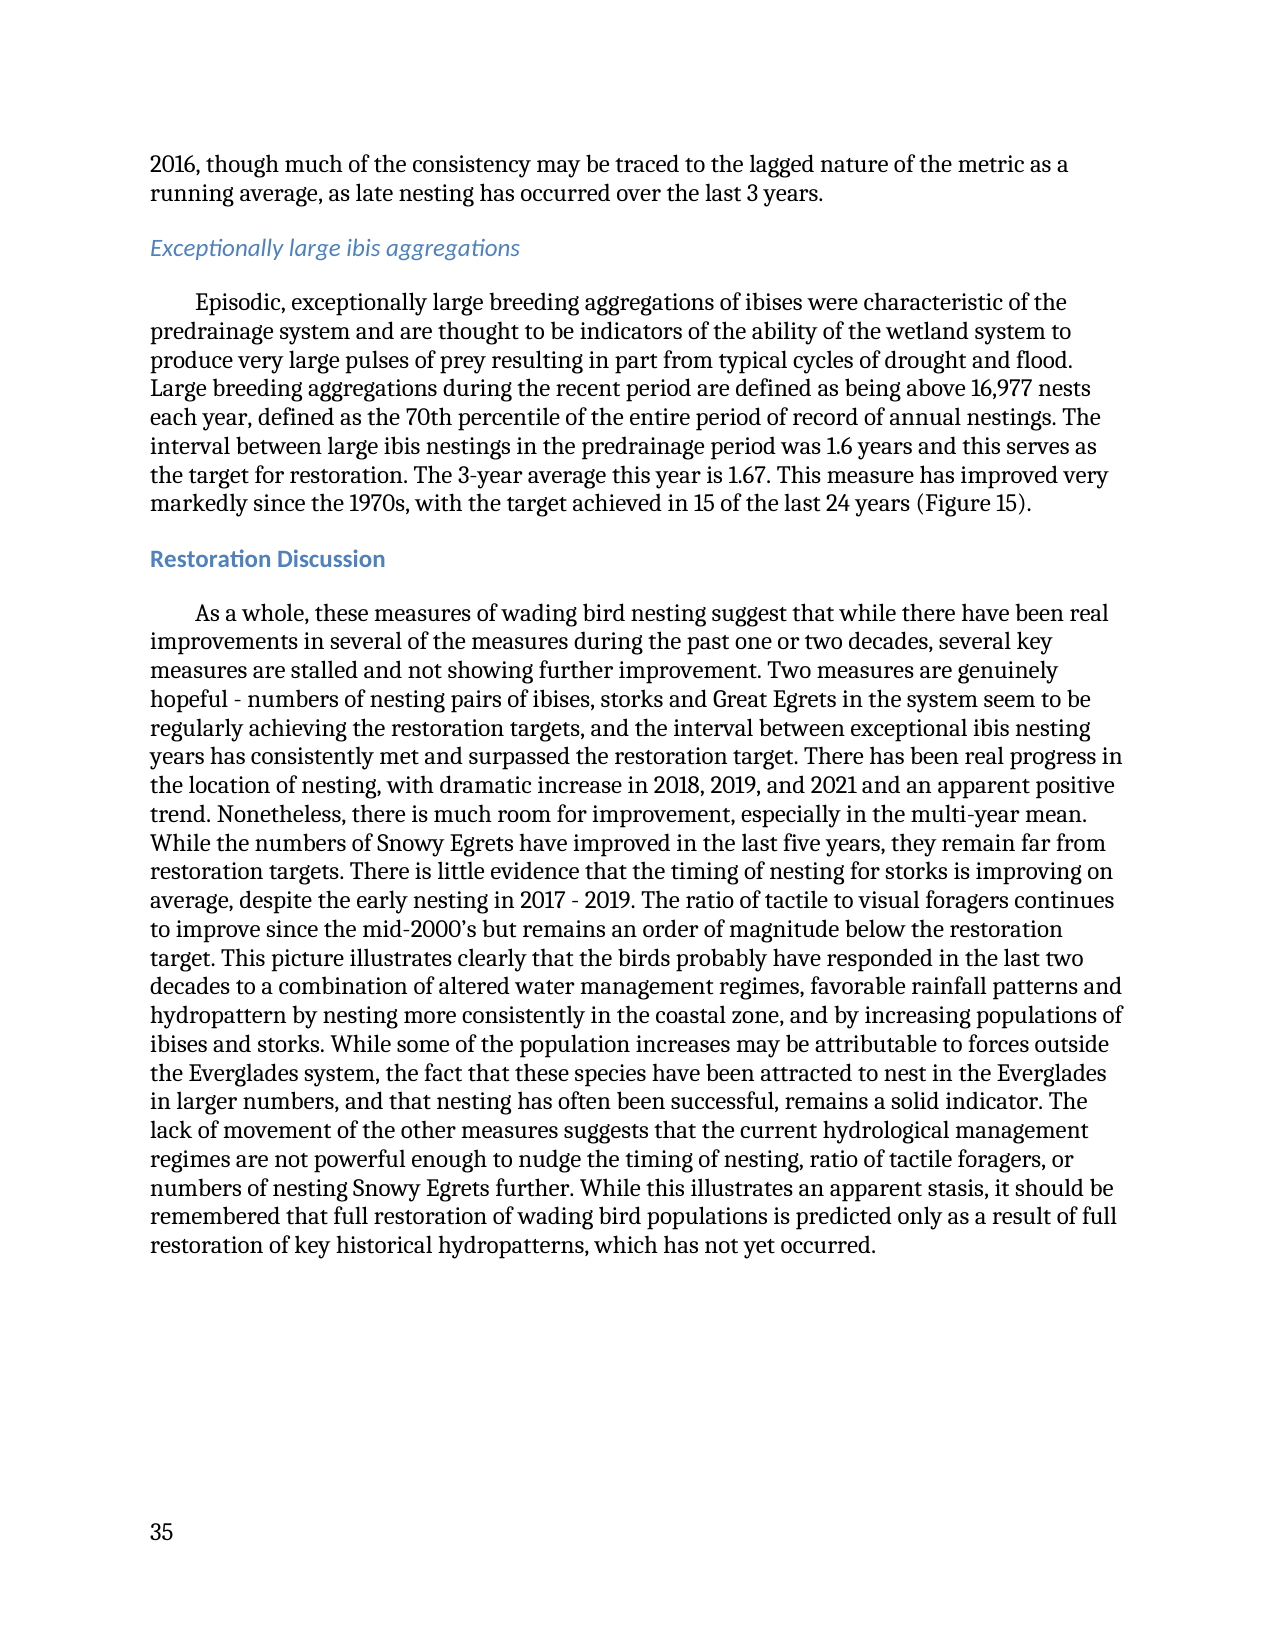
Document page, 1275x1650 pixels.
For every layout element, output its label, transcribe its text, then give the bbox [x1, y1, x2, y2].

subtitle Restoration Discussion [150, 543, 1125, 573]
subtitle Exceptionally large ibis aggregations [150, 232, 1125, 263]
text Episodic, exceptionally large breeding aggregations of ibises were characteristic of the predrainage system and are thought to be indicators of the ability of the wetland system to produce very large pulses of prey resulting in part from typical cycles of drought and flood. Large breeding aggregations during the recent period are defined as being above 16,977 nests each year, defined as the 70th percentile of the entire period of record of annual nestings. The interval between large ibis nestings in the predrainage period was 1.6 years and this serves as the target for restoration. The 3-year average this year is 1.67. This measure has improved very markedly since the 1970s, with the target achieved in 15 of the last 24 years (Figure 15). [150, 288, 1125, 518]
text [150, 150, 1125, 207]
text As a whole, these measures of wading bird nesting suggest that while there have been real improvements in several of the measures during the past one or two decades, several key measures are stalled and not showing further improvement. Two measures are genuinely hopeful - numbers of nesting pairs of ibises, storks and Great Egrets in the system seem to be regularly achieving the restoration targets, and the interval between exceptional ibis nesting years has consistently met and surpassed the restoration target. There has been real progress in the location of nesting, with dramatic increase in 2018, 2019, and 2021 and an apparent positive trend. Nonetheless, there is much room for improvement, especially in the multi-year mean. While the numbers of Snowy Egrets have improved in the last five years, they remain far from restoration targets. There is little evidence that the timing of nesting for storks is improving on average, despite the early nesting in 2017 - 2019. The ratio of tactile to visual foragers continues to improve since the mid-2000’s but remains an order of magnitude below the restoration target. This picture illustrates clearly that the birds probably have responded in the last two decades to a combination of altered water management regimes, favorable rainfall patterns and hydropattern by nesting more consistently in the coastal zone, and by increasing populations of ibises and storks. While some of the population increases may be attributable to forces outside the Everglades system, the fact that these species have been attracted to nest in the Everglades in larger numbers, and that nesting has often been successful, remains a solid indicator. The lack of movement of the other measures suggests that the current hydrological management regimes are not powerful enough to nudge the timing of nesting, ratio of tactile foragers, or numbers of nesting Snowy Egrets further. While this illustrates an apparent stasis, it should be remembered that full restoration of wading bird populations is predicted only as a result of full restoration of key historical hydropatterns, which has not yet occurred. [150, 598, 1125, 1260]
